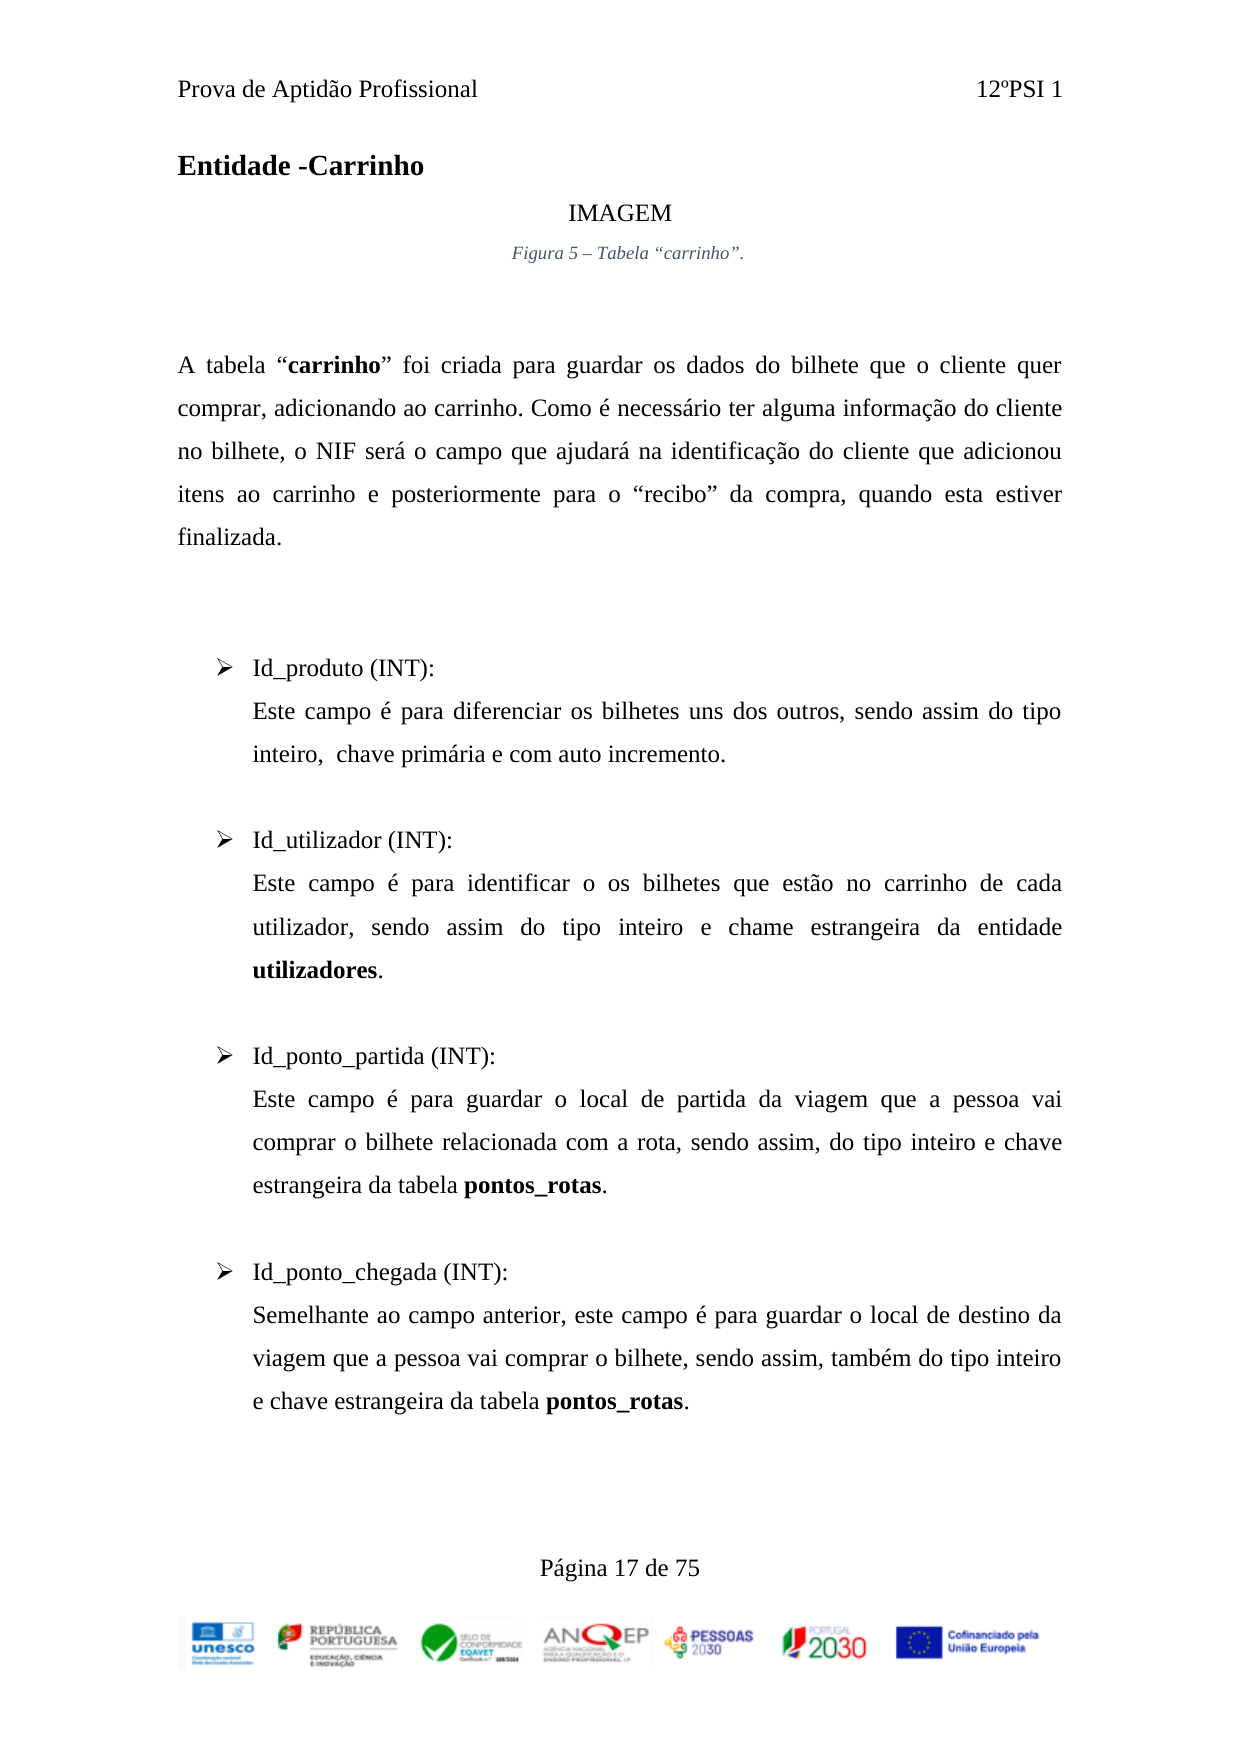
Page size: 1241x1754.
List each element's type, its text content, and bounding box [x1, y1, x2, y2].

list Id_ponto_partida (INT): [215, 1041, 1063, 1070]
list Id_ponto_chegada (INT): [215, 1257, 1063, 1285]
text Entidade -Carrinho [177, 148, 1063, 181]
list Este campo é para diferenciar os bilhetes uns dos outros, sendo assim do tipo inteiro, chave primária e com auto incremento. [252, 696, 1063, 768]
text A tabela “carrinho” foi criada para guardar os dados do bilhete que o cliente quer comprar, adicionando ao carrinho. Como é necessário ter alguma informação do cliente no bilhete, o NIF será o campo que ajudará na identificação do cliente que adicionou itens ao carrinho e posteriormente para o “recibo” da compra, quando esta estiver finalizada. [177, 350, 1063, 551]
picture [177, 1615, 1084, 1677]
list Semelhante ao campo anterior, este campo é para guardar o local de destino da viagem que a pessoa vai comprar o bilhete, sendo assim, também do tipo inteiro e chave estrangeira da tabela pontos_rotas. [252, 1300, 1063, 1415]
list Id_produto (INT): [215, 653, 1063, 682]
list Este campo é para identificar o os bilhetes que estão no carrinho de cada utilizador, sendo assim do tipo inteiro e chame estrangeira da entidade utilizadores. [252, 868, 1063, 983]
list Este campo é para guardar o local de partida da viagem que a pessoa vai comprar o bilhete relacionada com a rota, sendo assim, do tipo inteiro e chave estrangeira da tabela pontos_rotas. [252, 1084, 1063, 1199]
text IMAGEM [177, 198, 1063, 227]
text Figura – Tabela “carrinho”. [195, 242, 1063, 263]
list Id_utilizador (INT): [215, 825, 1063, 854]
